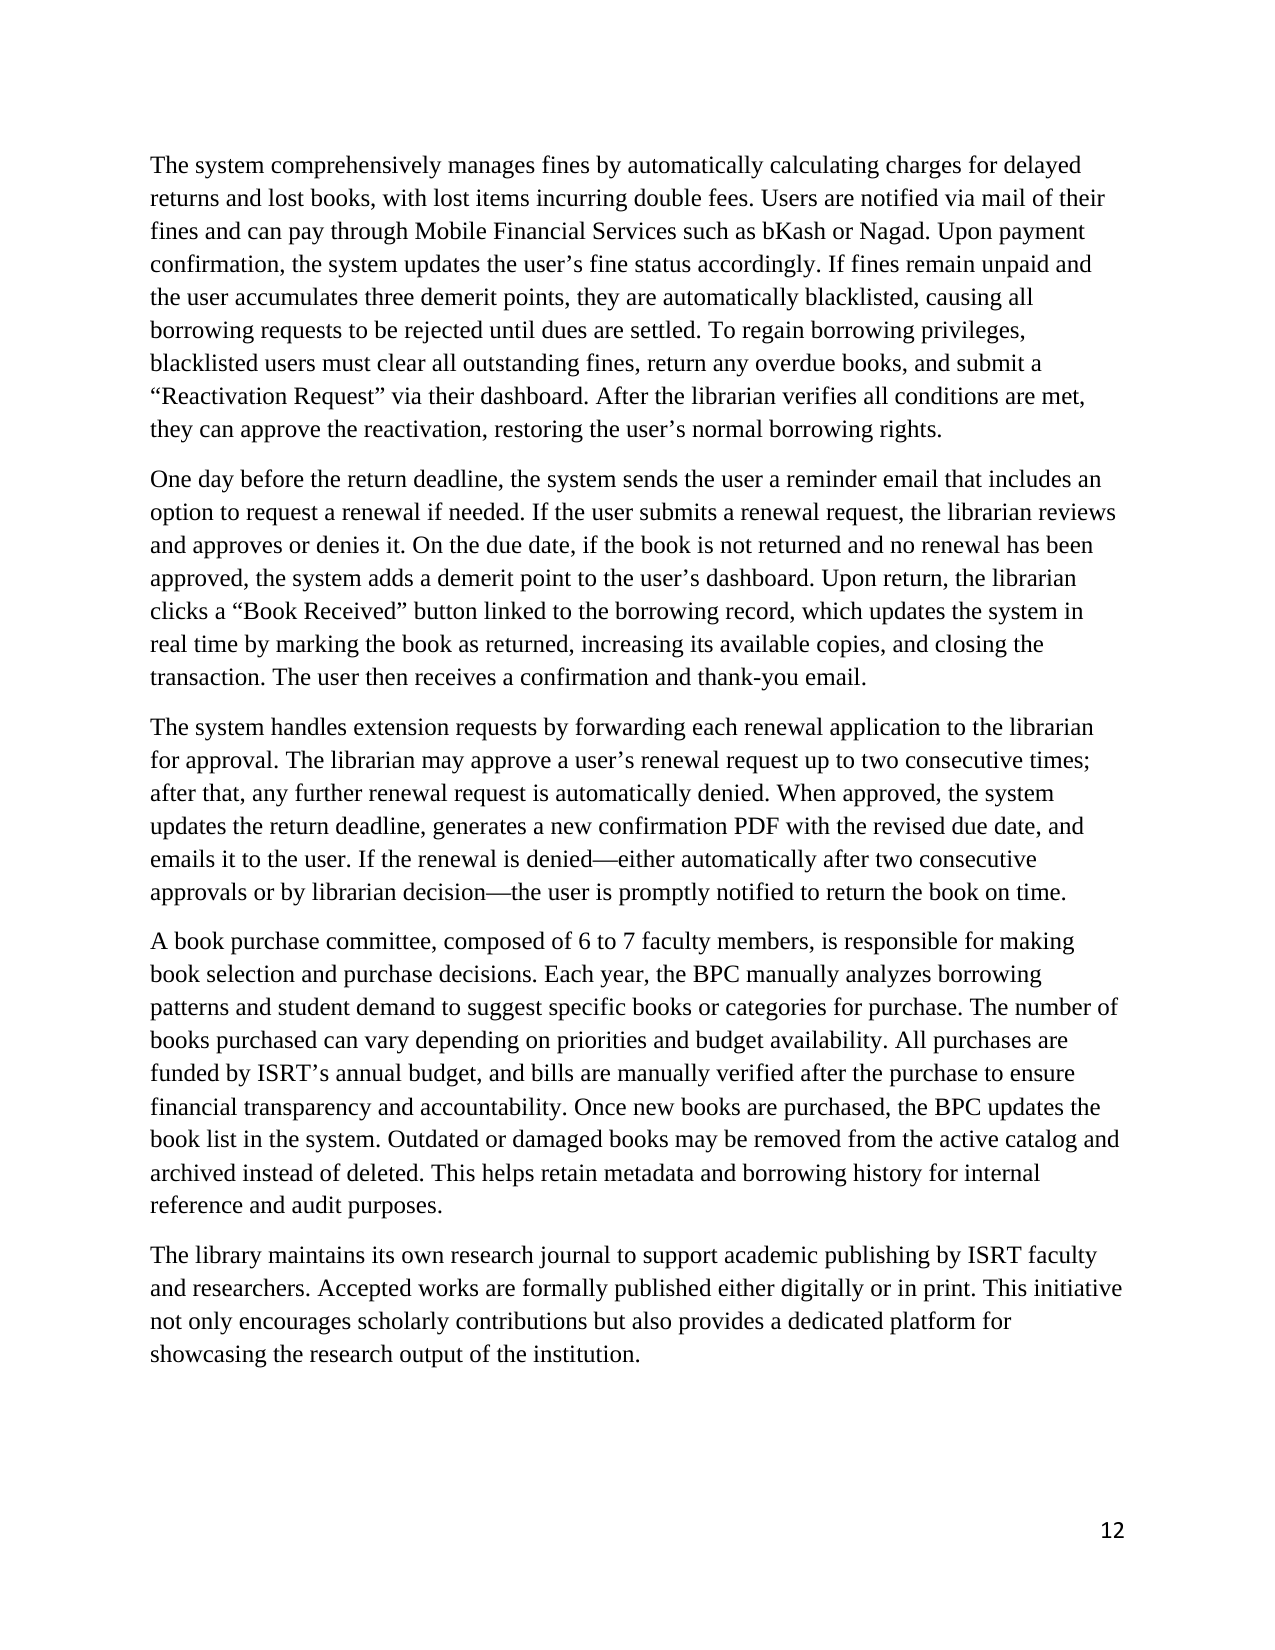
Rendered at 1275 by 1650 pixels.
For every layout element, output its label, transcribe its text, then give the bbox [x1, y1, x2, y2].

text A book purchase committee, composed of 6 to 7 faculty members, is responsible for making book selection and purchase decisions. Each year, the BPC manually analyzes borrowing patterns and student demand to suggest specific books or categories for purchase. The number of books purchased can vary depending on priorities and budget availability. All purchases are funded by ISRT’s annual budget, and bills are manually verified after the purchase to ensure financial transparency and accountability. Once new books are purchased, the BPC updates the book list in the system. Outdated or damaged books may be removed from the active catalog and archived instead of deleted. This helps retain metadata and borrowing history for internal reference and audit purposes. [150, 926, 1125, 1219]
text One day before the return deadline, the system sends the user a reminder email that includes an option to request a renewal if needed. If the user submits a renewal request, the librarian reviews and approves or denies it. On the due date, if the book is not returned and no renewal has been approved, the system adds a demerit point to the user’s dashboard. Upon return, the librarian clicks a “Book Received” button linked to the borrowing record, which updates the system in real time by marking the book as returned, increasing its available copies, and closing the transaction. The user then receives a confirmation and thank-you email. [150, 464, 1125, 691]
text The system comprehensively manages fines by automatically calculating charges for delayed returns and lost books, with lost items incurring double fees. Users are notified via mail of their fines and can pay through Mobile Financial Services such as bKash or Nagad. Upon payment confirmation, the system updates the user’s fine status accordingly. If fines remain unpaid and the user accumulates three demerit points, they are automatically blacklisted, causing all borrowing requests to be rejected until dues are settled. To regain borrowing privileges, blacklisted users must clear all outstanding fines, return any overdue books, and submit a “Reactivation Request” via their dashboard. After the librarian verifies all conditions are met, they can approve the reactivation, restoring the user’s normal borrowing rights. [150, 150, 1125, 443]
text The system handles extension requests by forwarding each renewal application to the librarian for approval. The librarian may approve a user’s renewal request up to two consecutive times; after that, any further renewal request is automatically denied. When approved, the system updates the return deadline, generates a new confirmation PDF with the revised due date, and emails it to the user. If the renewal is denied—either automatically after two consecutive approvals or by librarian decision—the user is promptly notified to return the book on time. [150, 712, 1125, 906]
text The library maintains its own research journal to support academic publishing by ISRT faculty and researchers. Accepted works are formally published either digitally or in print. This initiative not only encourages scholarly contributions but also provides a dedicated platform for showcasing the research output of the institution. [150, 1240, 1125, 1368]
